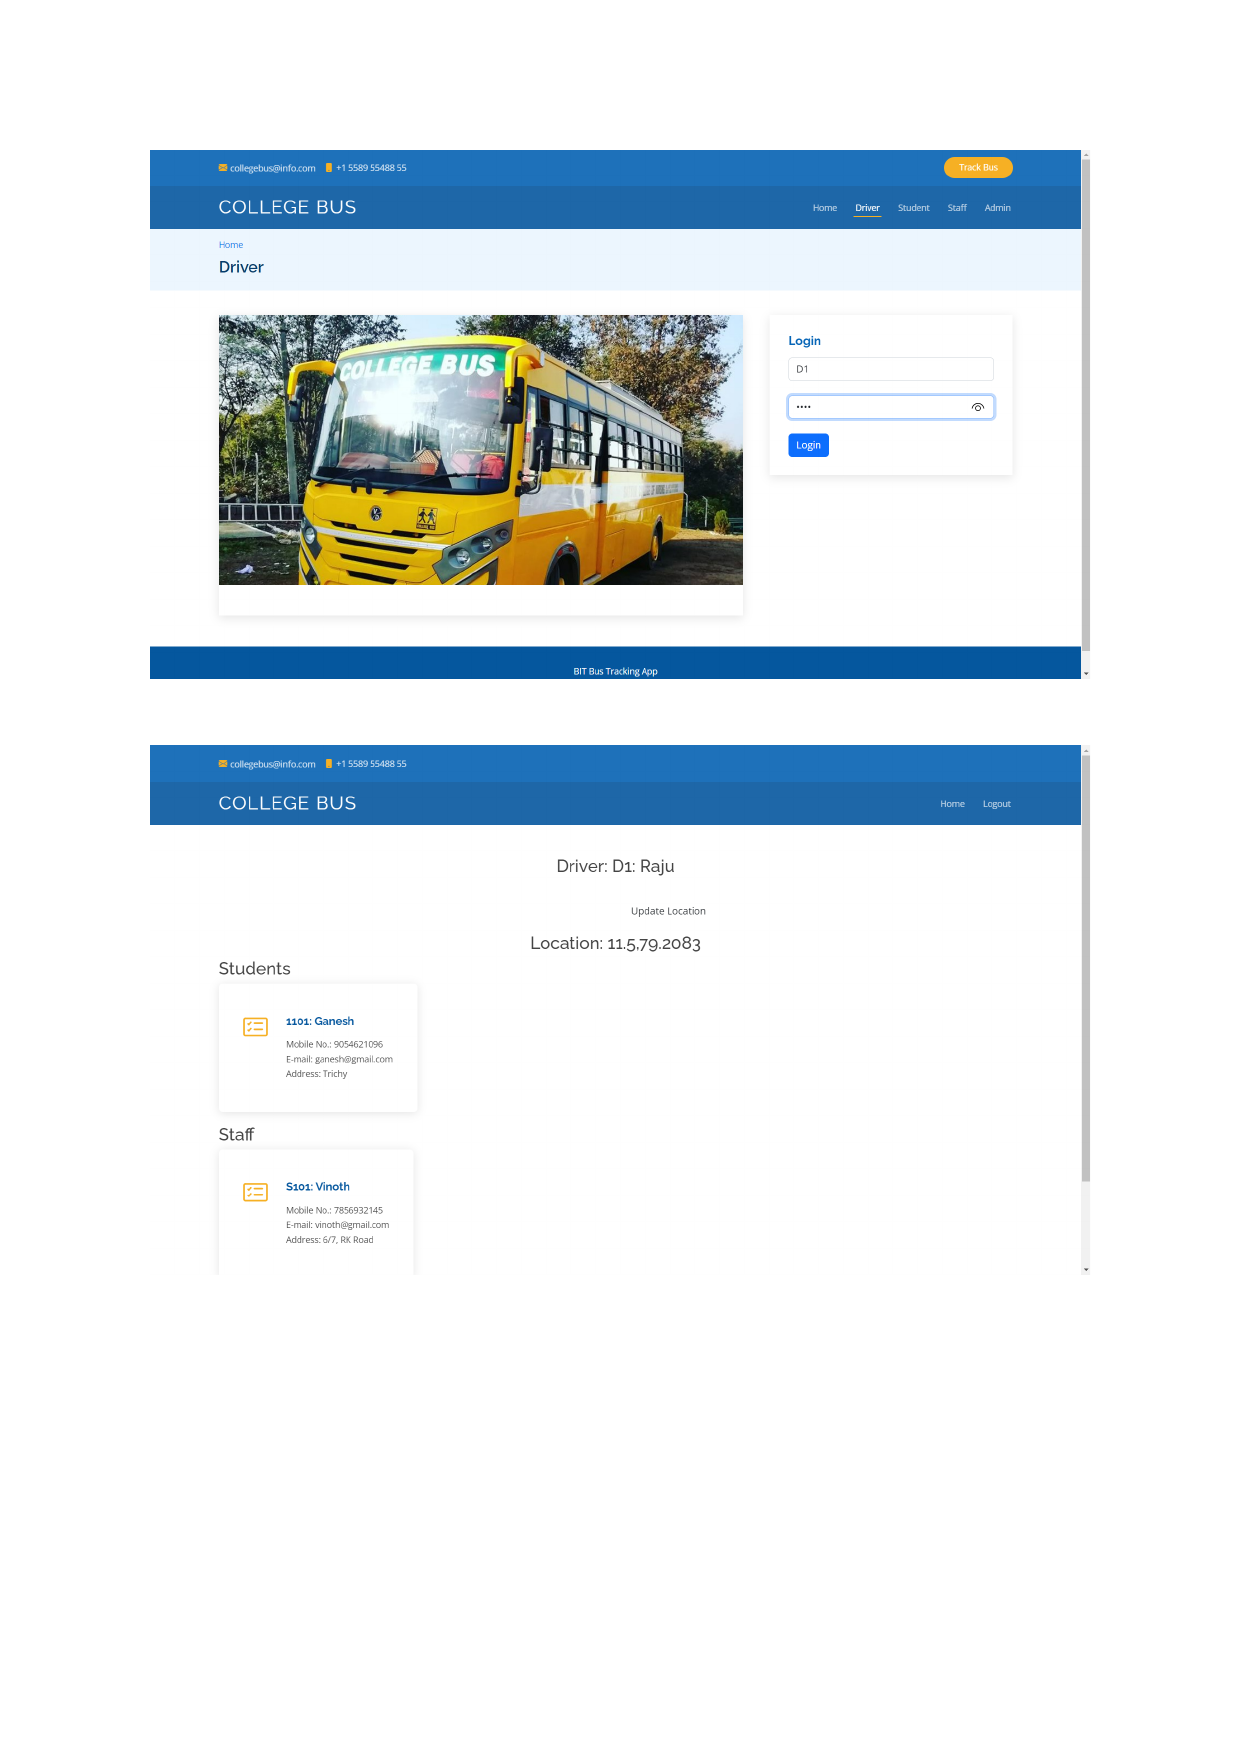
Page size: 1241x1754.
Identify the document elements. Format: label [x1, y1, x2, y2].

picture [150, 745, 1091, 1275]
picture [150, 150, 1091, 679]
